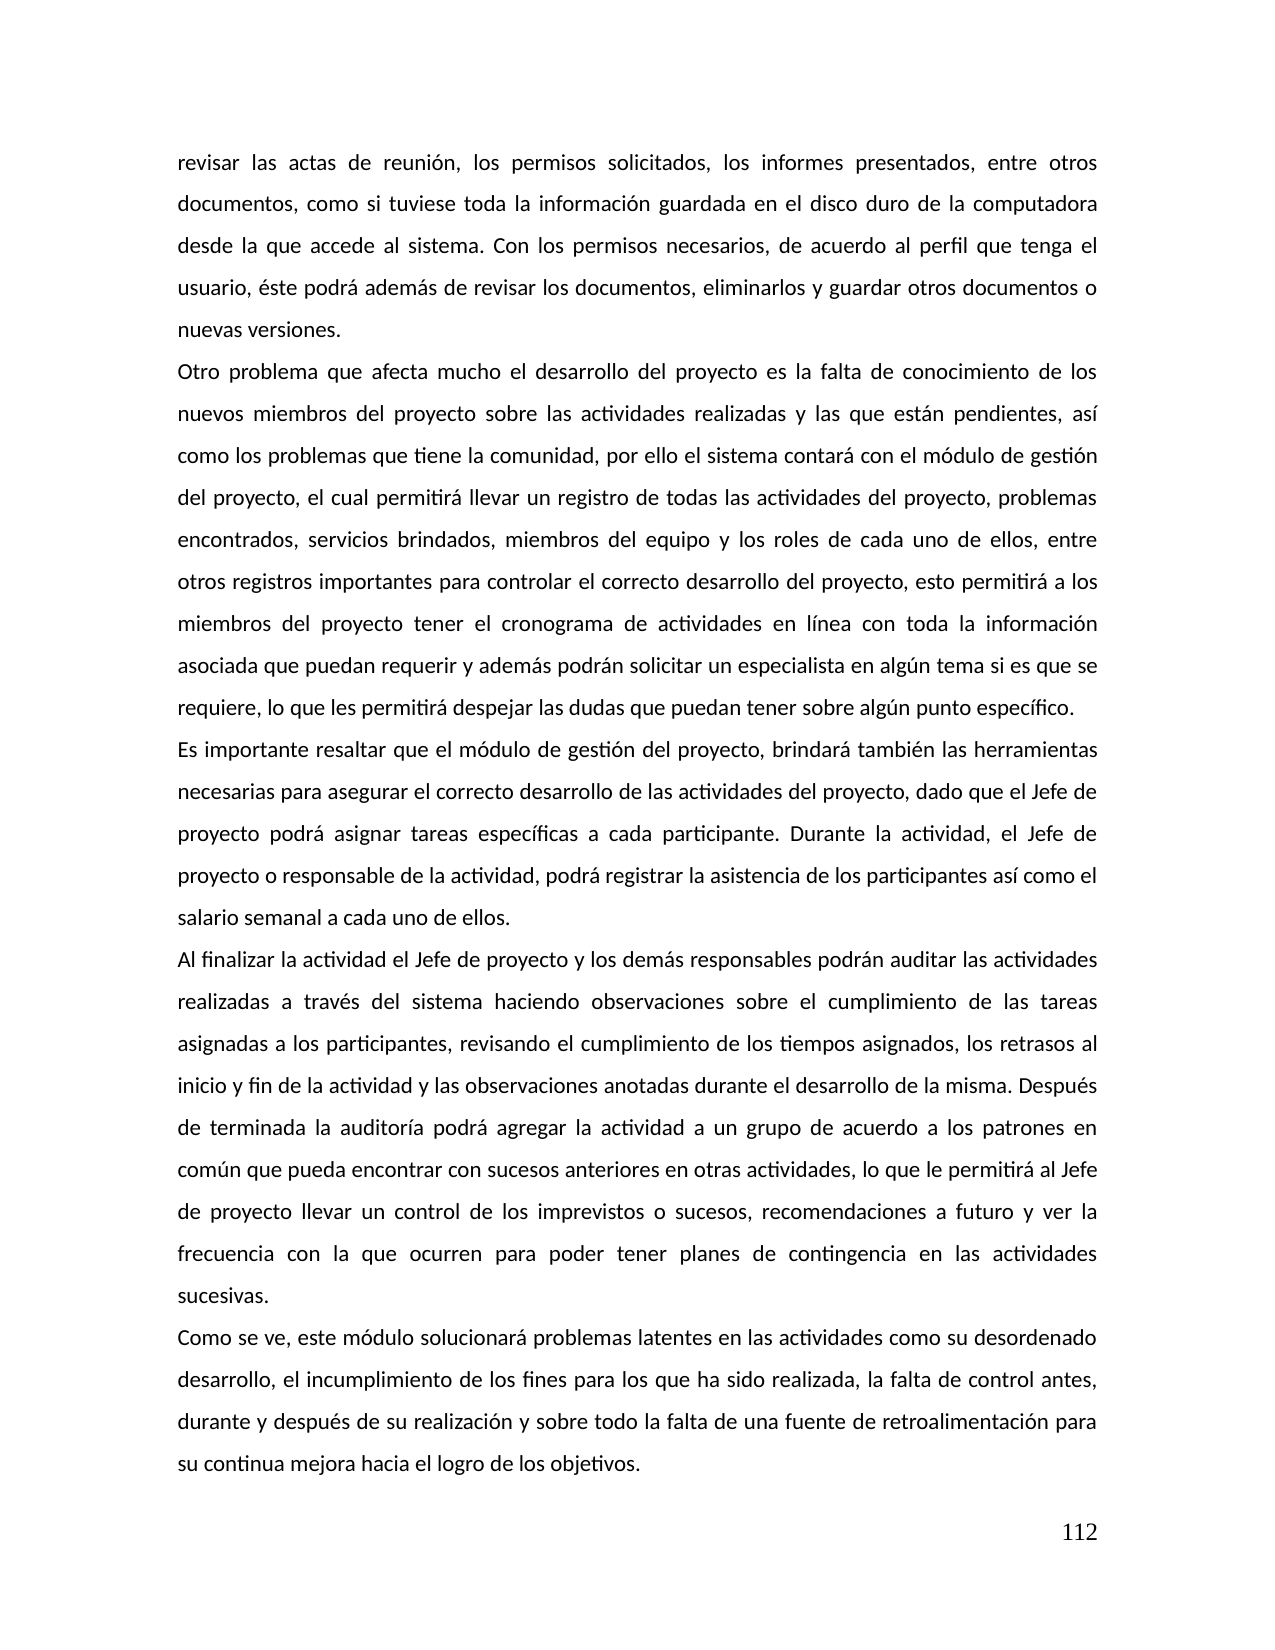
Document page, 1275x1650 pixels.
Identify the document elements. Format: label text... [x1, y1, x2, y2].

text Como se ve, este módulo solucionará problemas latentes en las actividades como su desordenado desarrollo, el incumplimiento de los fines para los que ha sido realizada, la falta de control antes, durante y después de su realización y sobre todo la falta de una fuente de retroalimentación para su continua mejora hacia el logro de los objetivos. [177, 1323, 1098, 1477]
text Al finalizar la actividad el Jefe de proyecto y los demás responsables podrán auditar las actividades realizadas a través del sistema haciendo observaciones sobre el cumplimiento de las tareas asignadas a los participantes, revisando el cumplimiento de los tiempos asignados, los retrasos al inicio y fin de la actividad y las observaciones anotadas durante el desarrollo de la misma. Después de terminada la auditoría podrá agregar la actividad a un grupo de acuerdo a los patrones en común que pueda encontrar con sucesos anteriores en otras actividades, lo que le permitirá al Jefe de proyecto llevar un control de los imprevistos o sucesos, recomendaciones a futuro y ver la frecuencia con la que ocurren para poder tener planes de contingencia en las actividades sucesivas. [177, 945, 1098, 1309]
text Es importante resaltar que el módulo de gestión del proyecto, brindará también las herramientas necesarias para asegurar el correcto desarrollo de las actividades del proyecto, dado que el Jefe de proyecto podrá asignar tareas específicas a cada participante. Durante la actividad, el Jefe de proyecto o responsable de la actividad, podrá registrar la asistencia de los participantes así como el salario semanal a cada uno de ellos. [177, 735, 1098, 931]
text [177, 148, 1098, 343]
text Otro problema que afecta mucho el desarrollo del proyecto es la falta de conocimiento de los nuevos miembros del proyecto sobre las actividades realizadas y las que están pendientes, así como los problemas que tiene la comunidad, por ello el sistema contará con el módulo de gestión del proyecto, el cual permitirá llevar un registro de todas las actividades del proyecto, problemas encontrados, servicios brindados, miembros del equipo y los roles de cada uno de ellos, entre otros registros importantes para controlar el correcto desarrollo del proyecto, esto permitirá a los miembros del proyecto tener el cronograma de actividades en línea con toda la información asociada que puedan requerir y además podrán solicitar un especialista en algún tema si es que se requiere, lo que les permitirá despejar las dudas que puedan tener sobre algún punto específico. [177, 357, 1098, 721]
